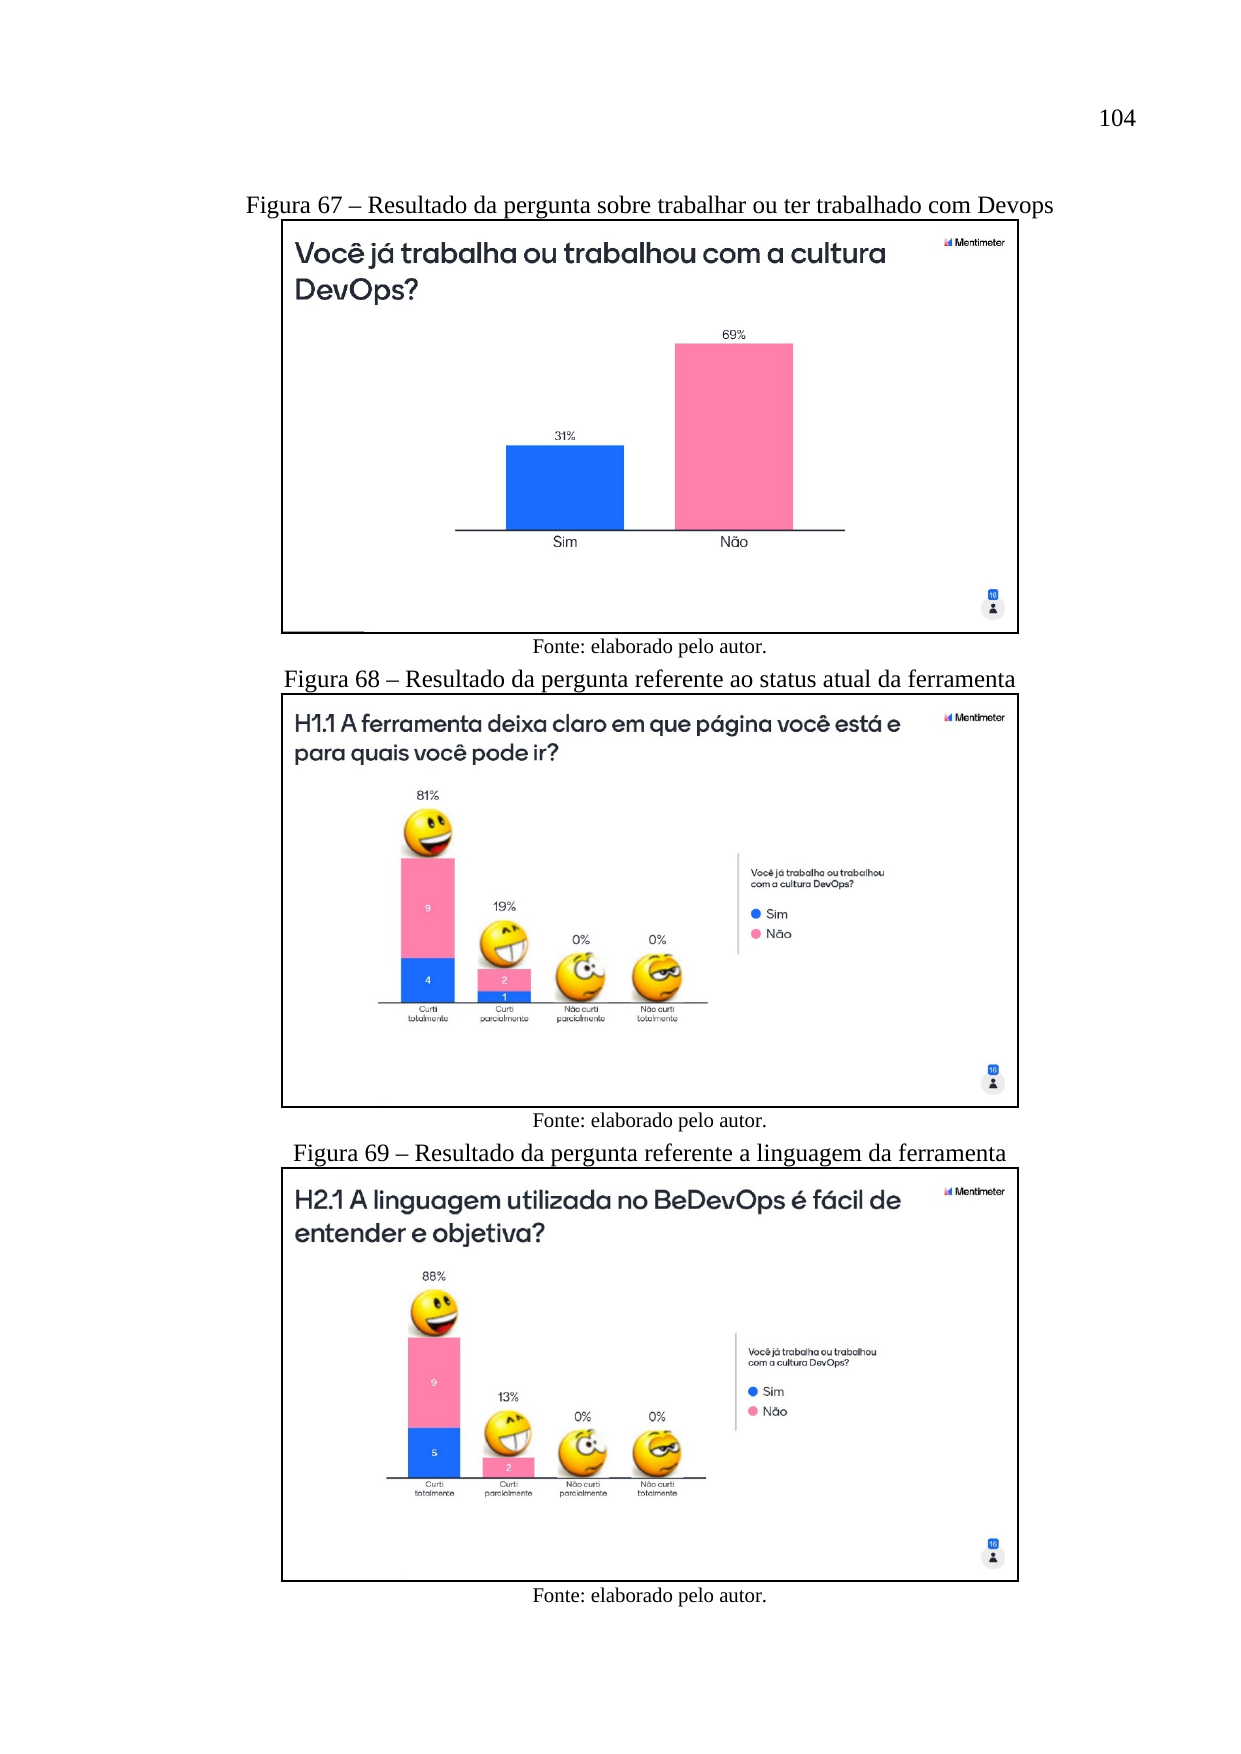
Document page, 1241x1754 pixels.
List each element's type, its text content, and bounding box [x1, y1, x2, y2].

picture [283, 695, 1017, 1106]
picture [283, 221, 1017, 632]
text Fonte: elaborado pelo autor. [177, 1108, 1122, 1132]
picture [283, 1169, 1017, 1580]
text Fonte: elaborado pelo autor. [177, 634, 1122, 658]
text Fonte: elaborado pelo autor. [177, 1582, 1122, 1607]
